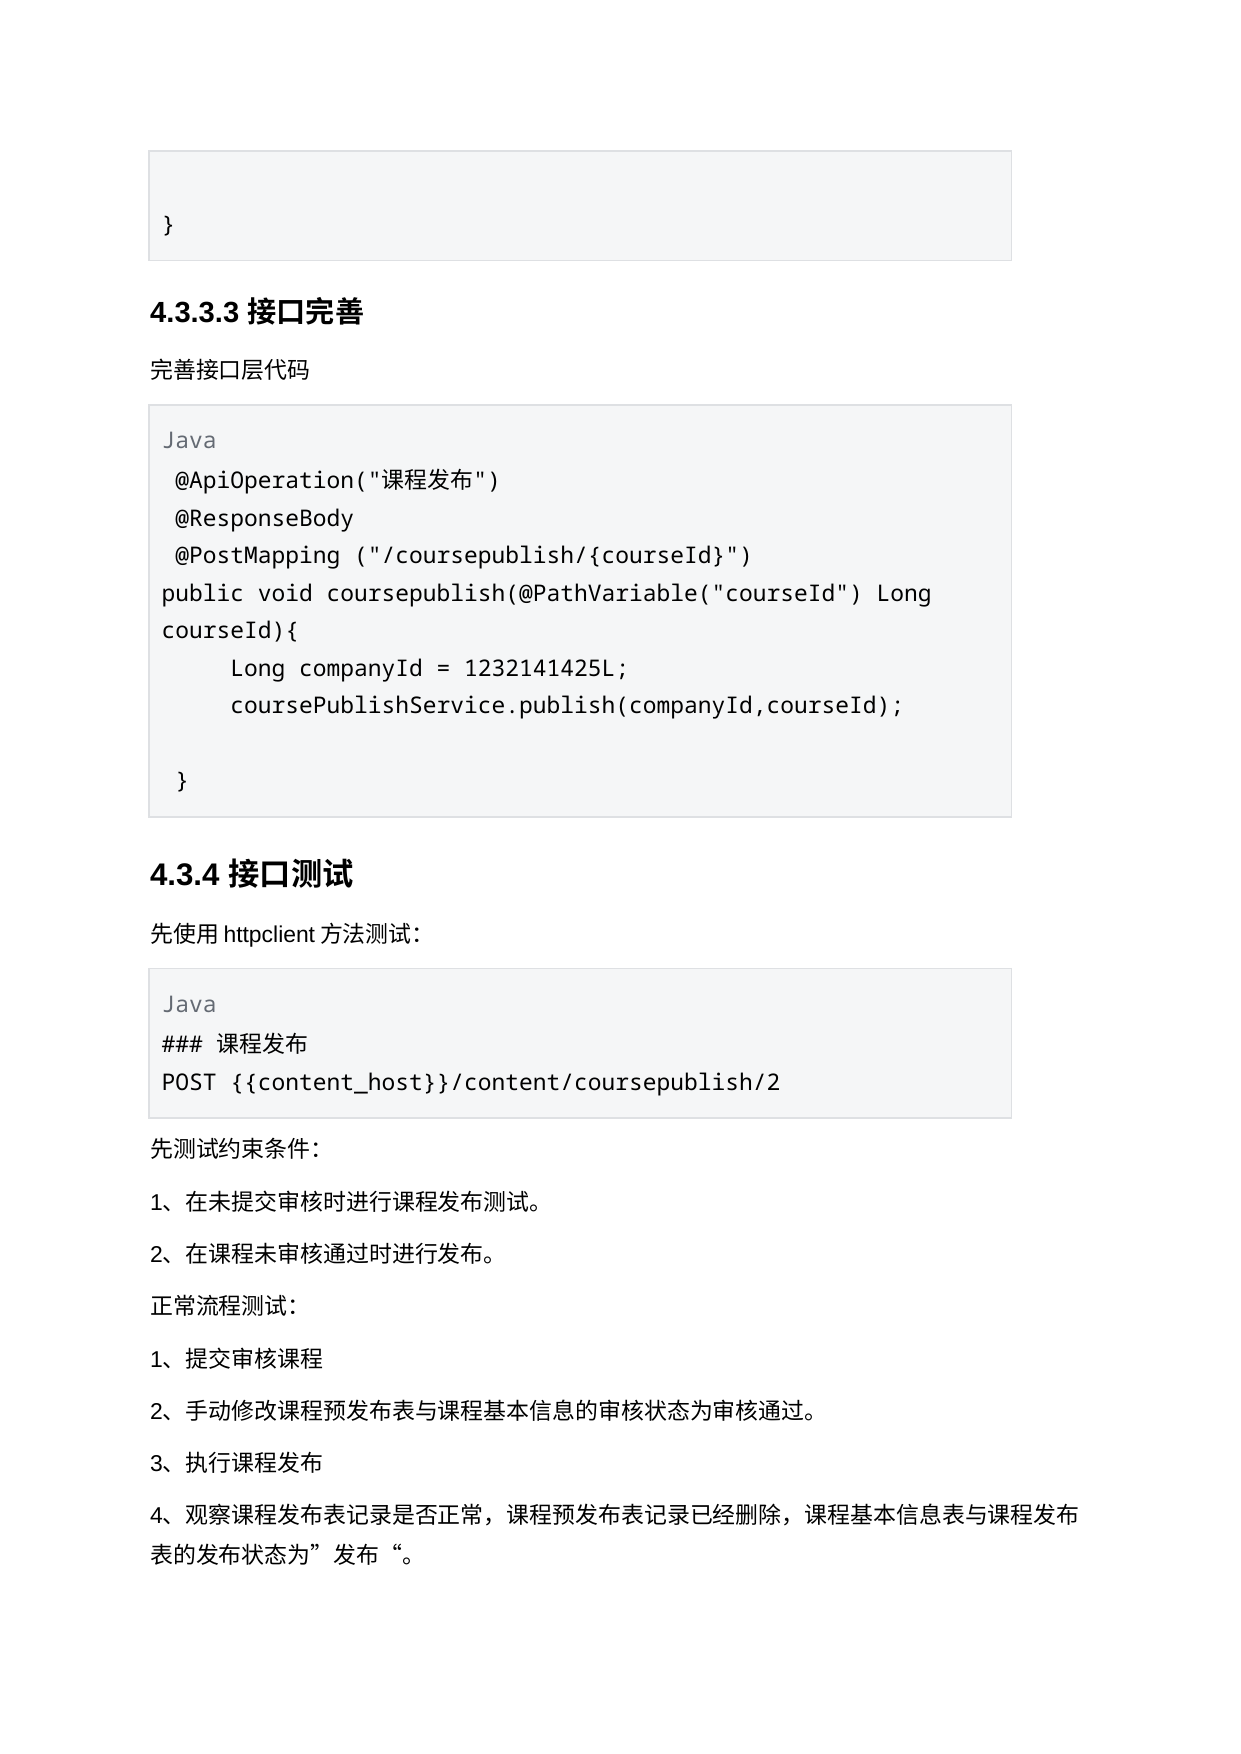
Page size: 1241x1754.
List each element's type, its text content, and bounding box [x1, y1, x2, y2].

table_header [150, 152, 1011, 260]
text 4.3.4 接口测试 [150, 849, 1090, 894]
table_header Java ### 课程发布 POST {{content_host}}/content/coursepublish/2 [150, 969, 1011, 1117]
text 4、观察课程发布表记录是否正常，课程预发布表记录已经删除，课程基本信息表与课程发布表的发布状态为”发布“。 [150, 1497, 1090, 1570]
text 先测试约束条件： [150, 1131, 1090, 1164]
text 1、在未提交审核时进行课程发布测试。 [150, 1184, 1090, 1217]
text 完善接口层代码 [150, 352, 1090, 385]
text 4.3.3.3 接口完善 [150, 288, 1090, 331]
text 1、提交审核课程 [150, 1341, 1090, 1374]
table_header Java @ApiOperation("课程发布") @ResponseBody @PostMapping ("/coursepublish/{courseId}") public void coursepublish(@PathVariable("courseId") Long courseId){ Long companyId = 1232141425L; coursePublishService.publish(companyId,courseId); } [150, 406, 1011, 816]
text 2、手动修改课程预发布表与课程基本信息的审核状态为审核通过。 [150, 1393, 1090, 1426]
text 3、执行课程发布 [150, 1445, 1090, 1478]
text 先使用httpclient方法测试： [150, 915, 1090, 949]
text 正常流程测试： [150, 1288, 1090, 1321]
text 2、在课程未审核通过时进行发布。 [150, 1236, 1090, 1269]
